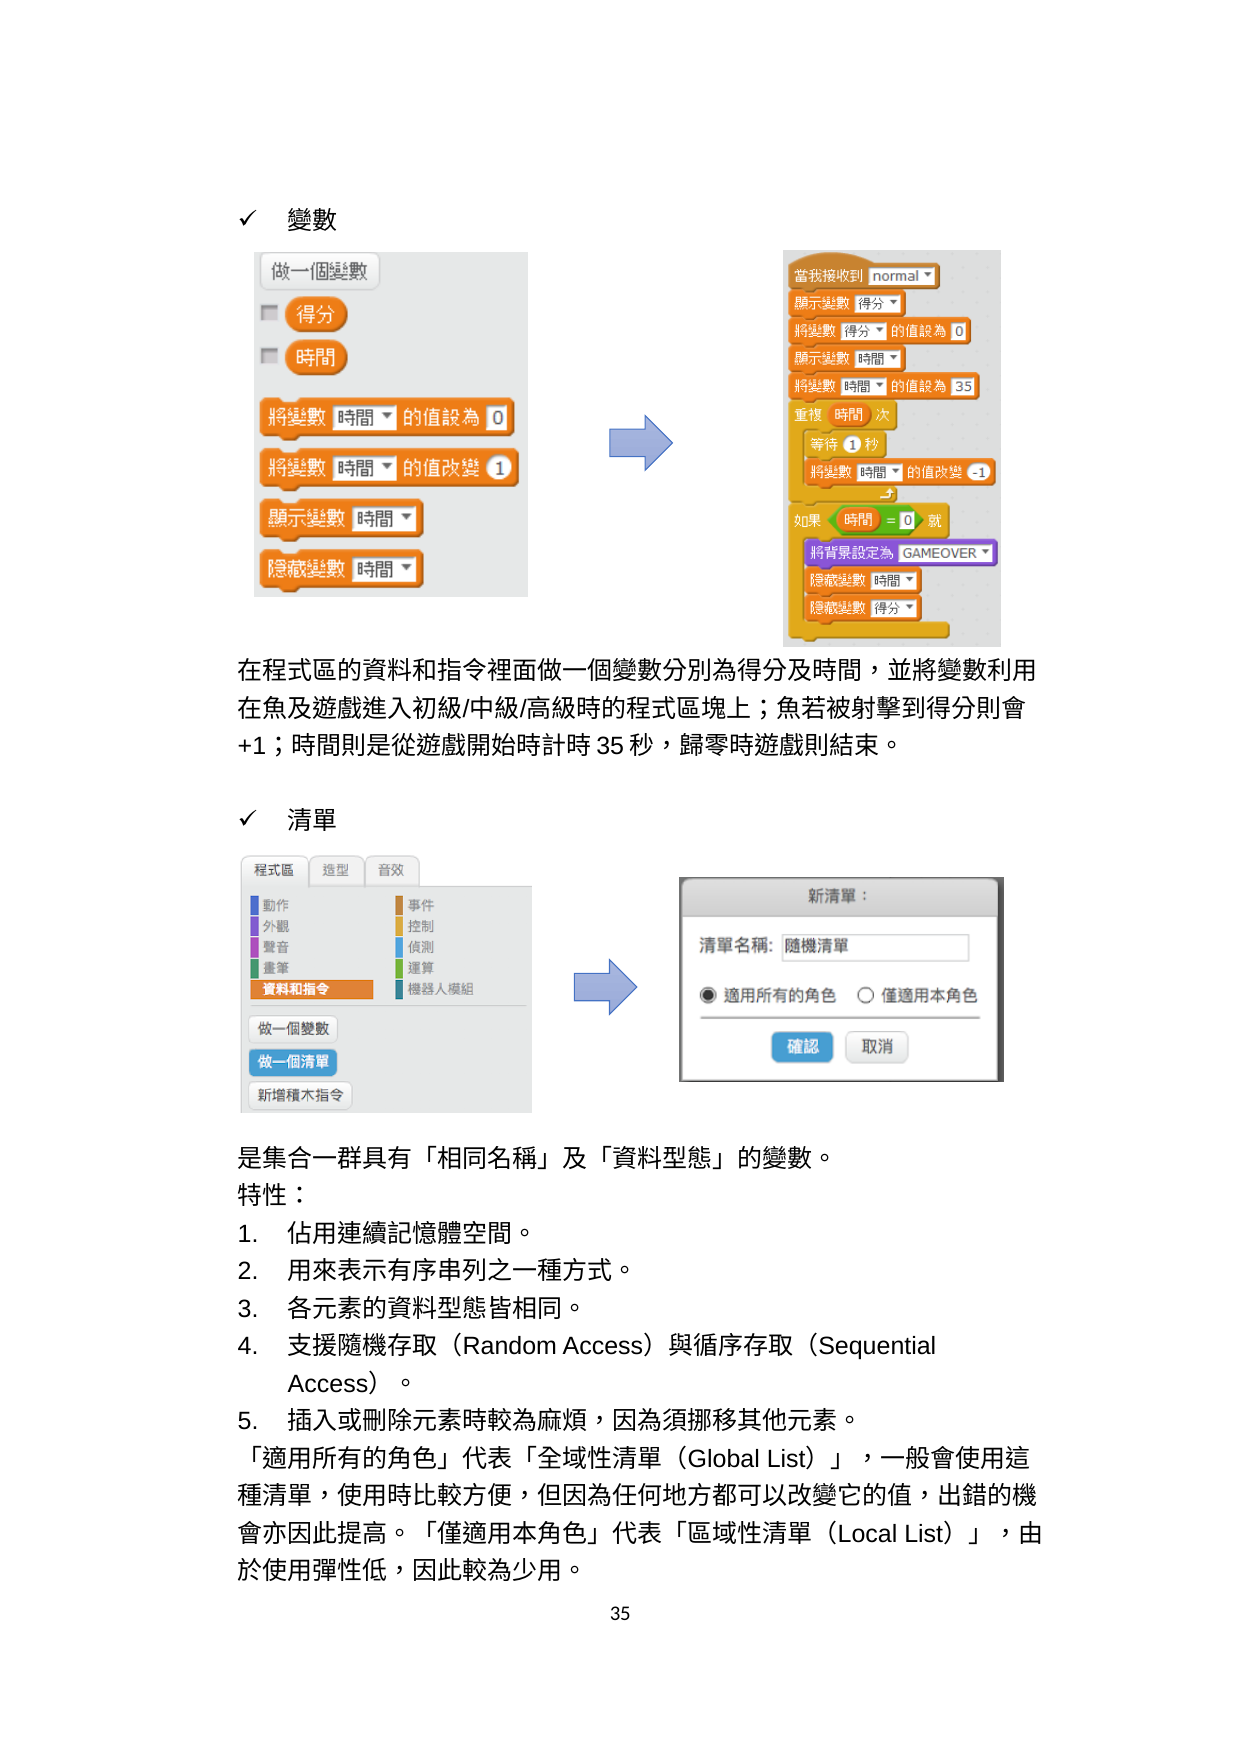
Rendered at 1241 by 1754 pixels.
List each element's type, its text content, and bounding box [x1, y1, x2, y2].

picture [237, 853, 532, 1113]
list 各元素的資料型態皆相同。 [237, 1287, 1053, 1325]
list 用來表示有序串列之一種方式。 [237, 1250, 1053, 1287]
picture [679, 877, 1004, 1082]
text 特性： [187, 1175, 1053, 1212]
picture [254, 252, 528, 597]
text 「適用所有的角色」代表「全域性清單（Global List）」，一般會使用這種清單，使用時比較方便，但因為任何地方都可以改變它的值，出錯的機會亦因此提高。「僅適用本角色」代表「區域性清單（Local List）」，由於使用彈性低，因此較為少用。 [237, 1437, 1053, 1587]
picture [783, 250, 1001, 647]
list 佔用連續記憶體空間。 [237, 1212, 1053, 1250]
list 插入或刪除元素時較為麻煩，因為須挪移其他元素。 [237, 1400, 1053, 1437]
list 變數 [237, 200, 1053, 237]
list 支援隨機存取（Random Access）與循序存取（Sequential Access）。 [237, 1325, 1053, 1400]
list 清單 [237, 800, 1053, 837]
